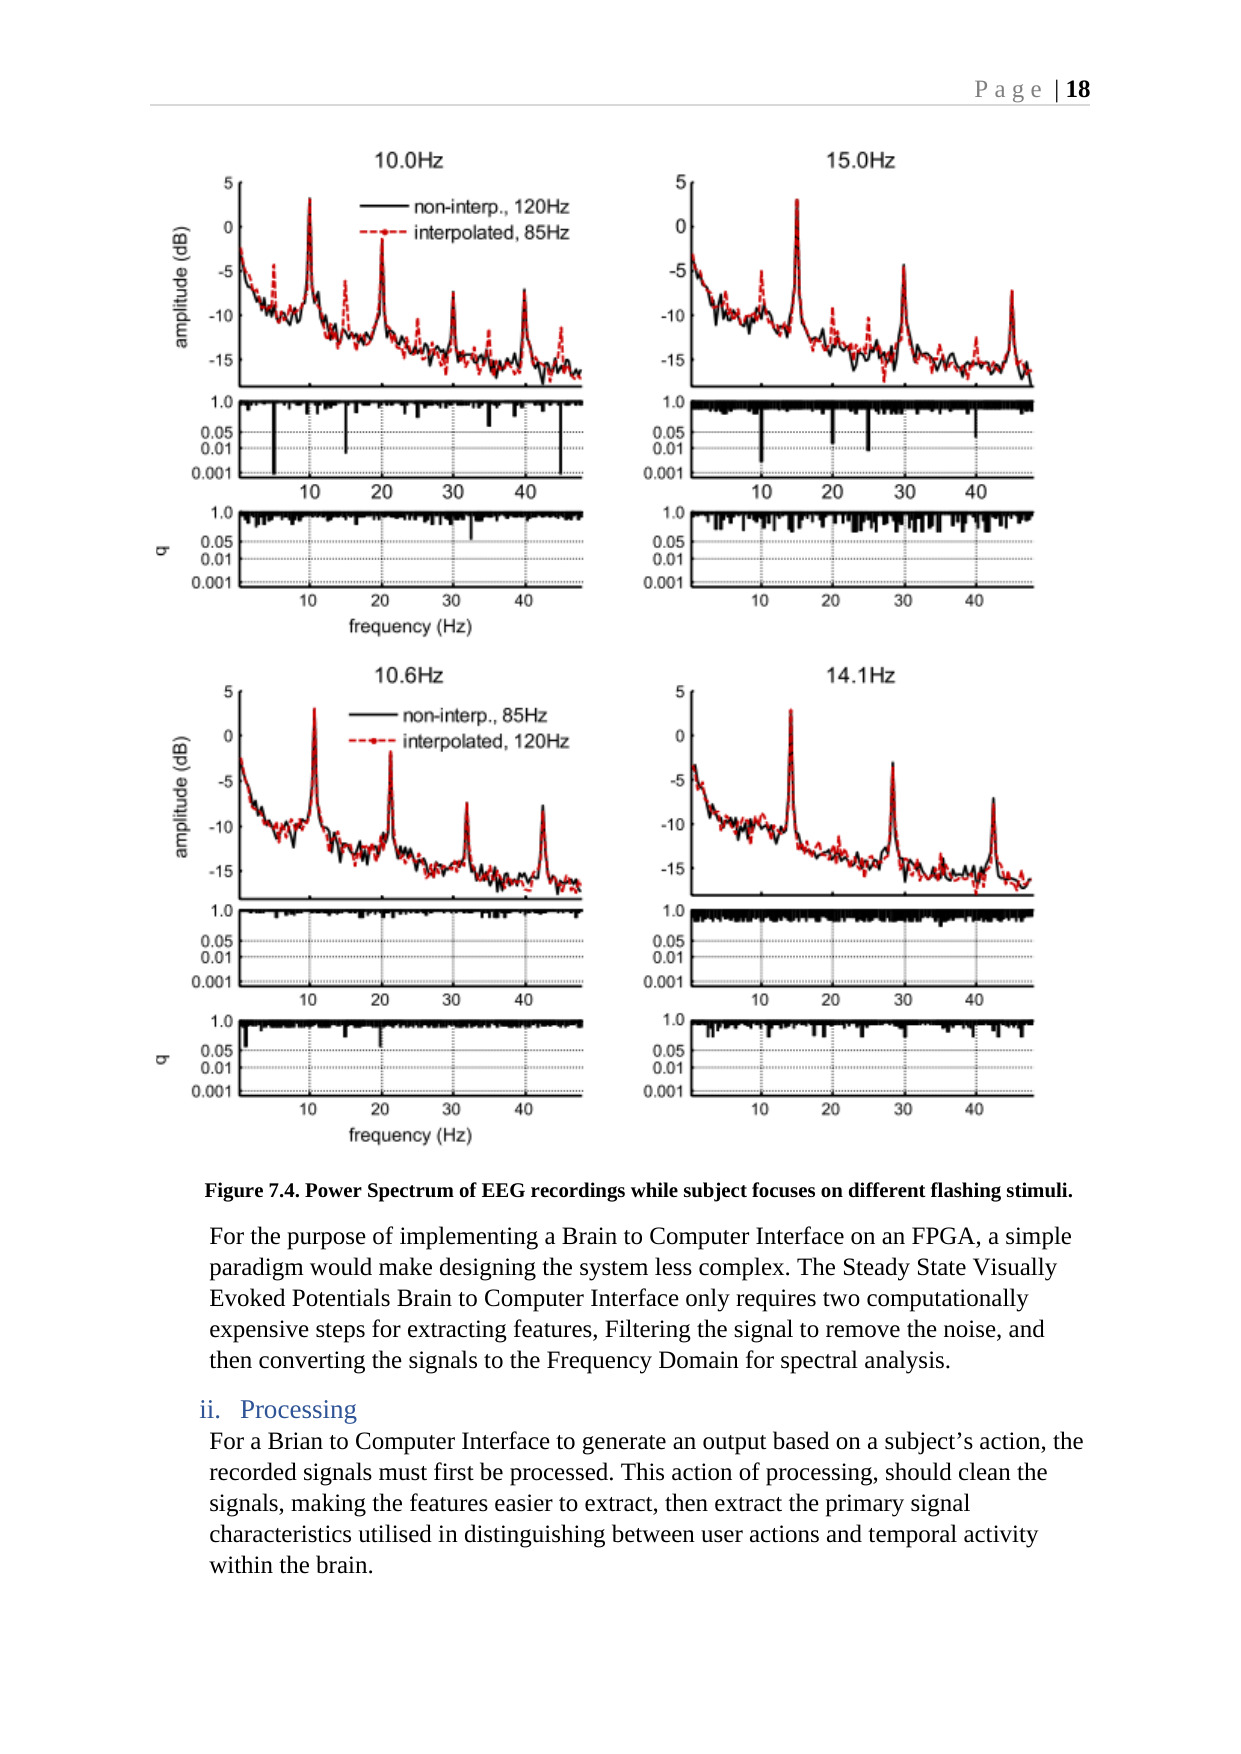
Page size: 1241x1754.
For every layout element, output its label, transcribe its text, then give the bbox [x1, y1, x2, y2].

picture [156, 150, 1084, 1160]
text For the purpose of implementing a Brain to Computer Interface on an FPGA, a simple paradigm would make designing the system less complex. The Steady State Visually Evoked Potentials Brain to Computer Interface only requires two computationally expensive steps for extracting features, Filtering the signal to remove the noise, and then converting the signals to the Frequency Domain for spectral analysis. [209, 1221, 1090, 1374]
subtitle Processing [221, 1393, 1090, 1424]
text Figure 7.4. Power Spectrum of EEG recordings while subject focuses on different flashing stimuli. [187, 1178, 1090, 1202]
text For a Brian to Computer Interface to generate an output based on a subject’s action, the recorded signals must first be processed. This action of processing, should clean the signals, making the features easier to extract, then extract the primary signal characteristics utilised in distinguishing between user actions and temporal activity within the brain. [209, 1426, 1090, 1579]
